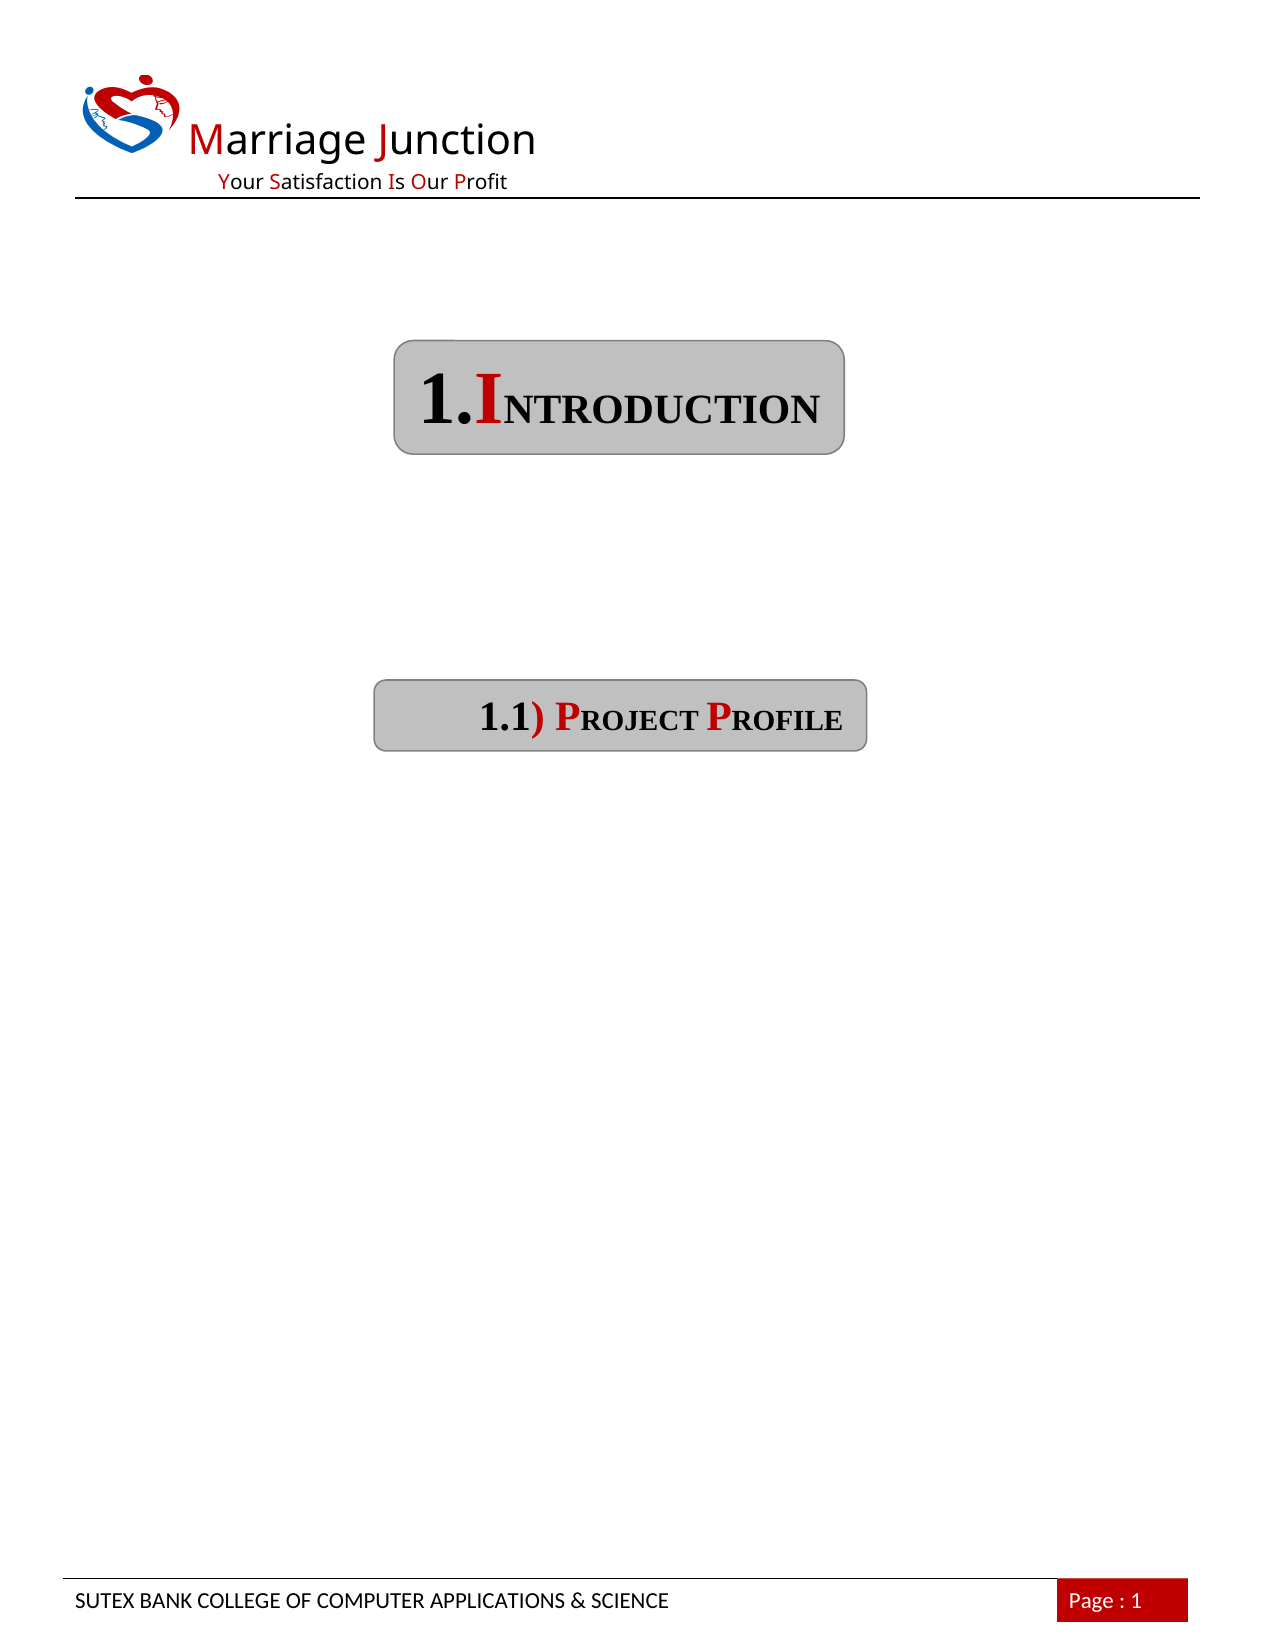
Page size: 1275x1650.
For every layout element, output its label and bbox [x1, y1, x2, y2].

picture [75, 75, 188, 155]
